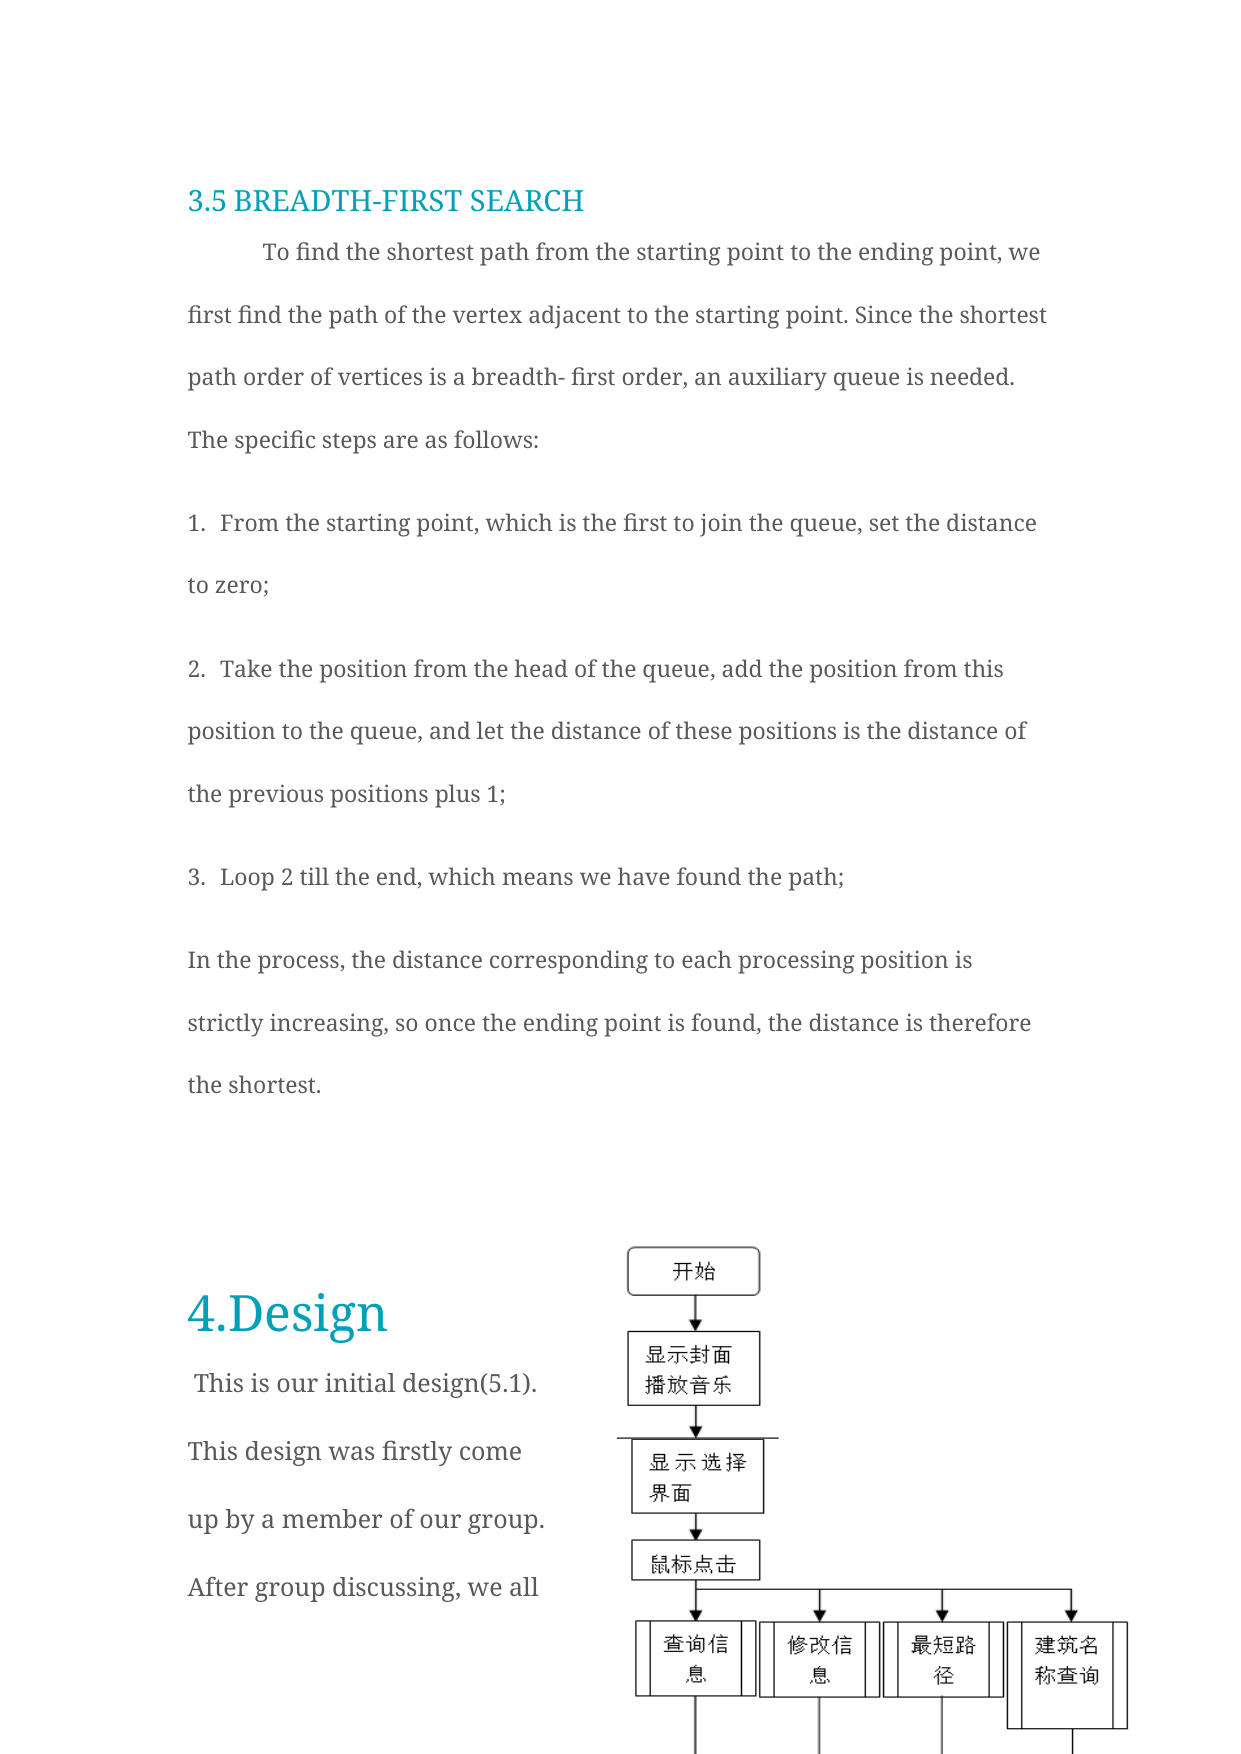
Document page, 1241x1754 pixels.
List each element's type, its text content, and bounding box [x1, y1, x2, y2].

list From the starting point, which is the first to join the queue, set the distance to zero; [187, 507, 1053, 601]
picture [565, 1222, 1189, 1754]
text In the process, the distance corresponding to each processing position is strictly increasing, so once the ending point is found, the distance is therefore the shortest. [187, 944, 1053, 1101]
text To find the shortest path from the starting point to the ending point, we first find the path of the vertex adjacent to the starting point. Since the shortest path order of vertices is a breadth- first order, an auxiliary queue is needed. The specific steps are as follows: [187, 236, 1053, 455]
list Loop 2 till the end, which means we have found the path; [187, 861, 1053, 892]
subtitle 3.5 breadth-first search [187, 180, 1053, 220]
list Take the position from the head of the queue, add the position from this position to the queue, and let the distance of these positions is the distance of the previous positions plus 1; [187, 653, 1053, 809]
subtitle 4.Design [187, 1278, 565, 1346]
